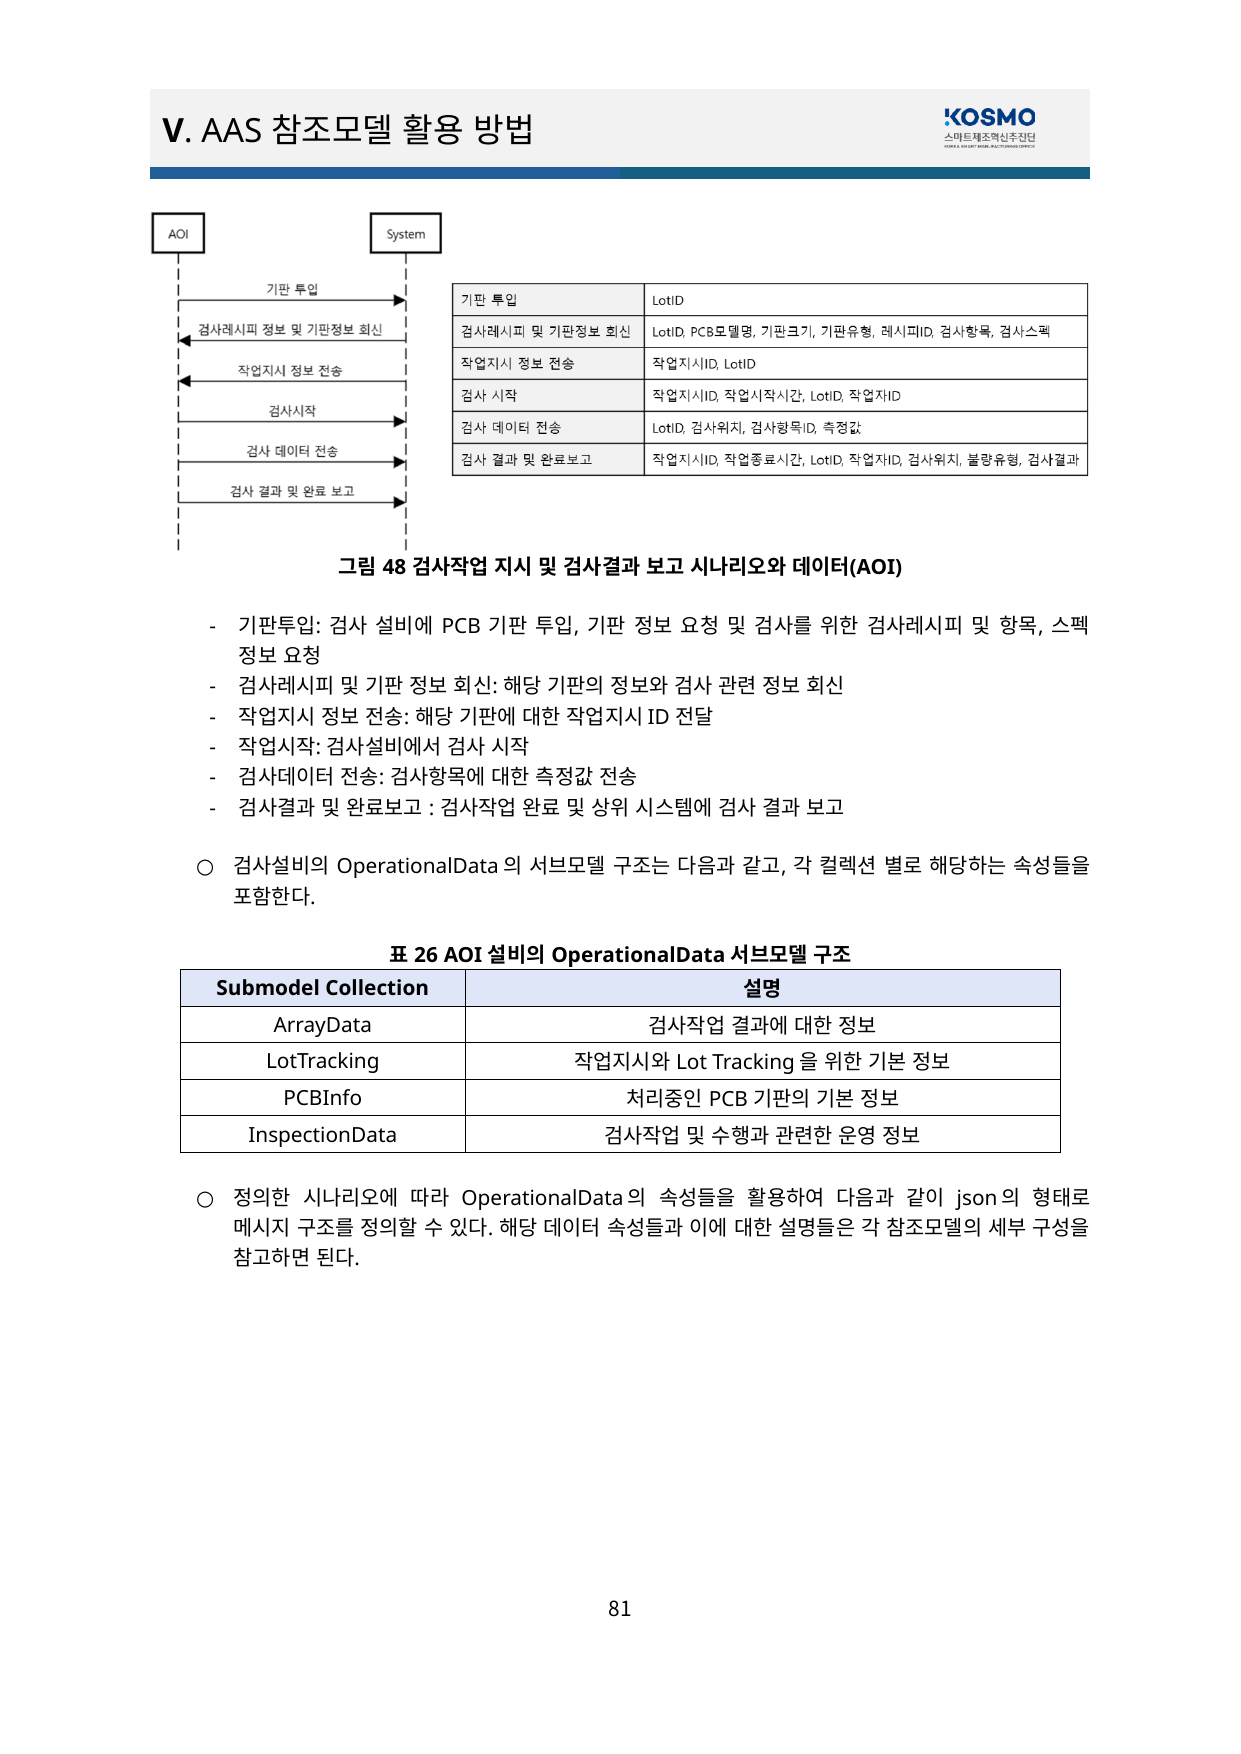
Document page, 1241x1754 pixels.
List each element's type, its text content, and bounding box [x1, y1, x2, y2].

table_header Submodel Collection [181, 970, 465, 1006]
table_cell LotTracking [181, 1043, 465, 1079]
picture [150, 207, 1089, 551]
list 기판투입: 검사 설비에 PCB 기판 투입, 기판 정보 요청 및 검사를 위한 검사레시피 및 항목, 스펙 정보 요청 [209, 609, 1090, 669]
table_cell 검사작업 및 수행과 관련한 운영 정보 [466, 1116, 1060, 1152]
list 작업시작: 검사설비에서 검사 시작 [209, 730, 1090, 761]
table_cell 검사작업 결과에 대한 정보 [466, 1007, 1060, 1042]
table_cell ArrayData [181, 1007, 465, 1042]
list 검사결과 및 완료보고 : 검사작업 완료 및 상위 시스템에 검사 결과 보고 [209, 791, 1090, 821]
table_cell 작업지시와 Lot Tracking을 위한 기본 정보 [466, 1043, 1060, 1079]
table_cell InspectionData [181, 1116, 465, 1152]
table_cell 처리중인 PCB 기판의 기본 정보 [466, 1080, 1060, 1115]
list 정의한 시나리오에 따라 OperationalData의 속성들을 활용하여 다음과 같이 json의 형태로 메시지 구조를 정의할 수 있다. 해당 데이터 속성들과 이에 대한 설명들은 각 참조모델의 세부 구성을 참고하면 된다. [196, 1181, 1090, 1272]
table_header 설명 [466, 970, 1060, 1006]
list 작업지시 정보 전송: 해당 기판에 대한 작업지시ID 전달 [209, 700, 1090, 730]
list 검사데이터 전송: 검사항목에 대한 측정값 전송 [209, 761, 1090, 791]
table_cell PCBInfo [181, 1080, 465, 1115]
picture [944, 108, 1035, 148]
list 검사레시피 및 기판 정보 회신: 해당 기판의 정보와 검사 관련 정보 회신 [209, 669, 1090, 700]
list 검사설비의 OperationalData의 서브모델 구조는 다음과 같고, 각 컬렉션 별로 해당하는 속성들을 포함한다. [196, 849, 1090, 910]
